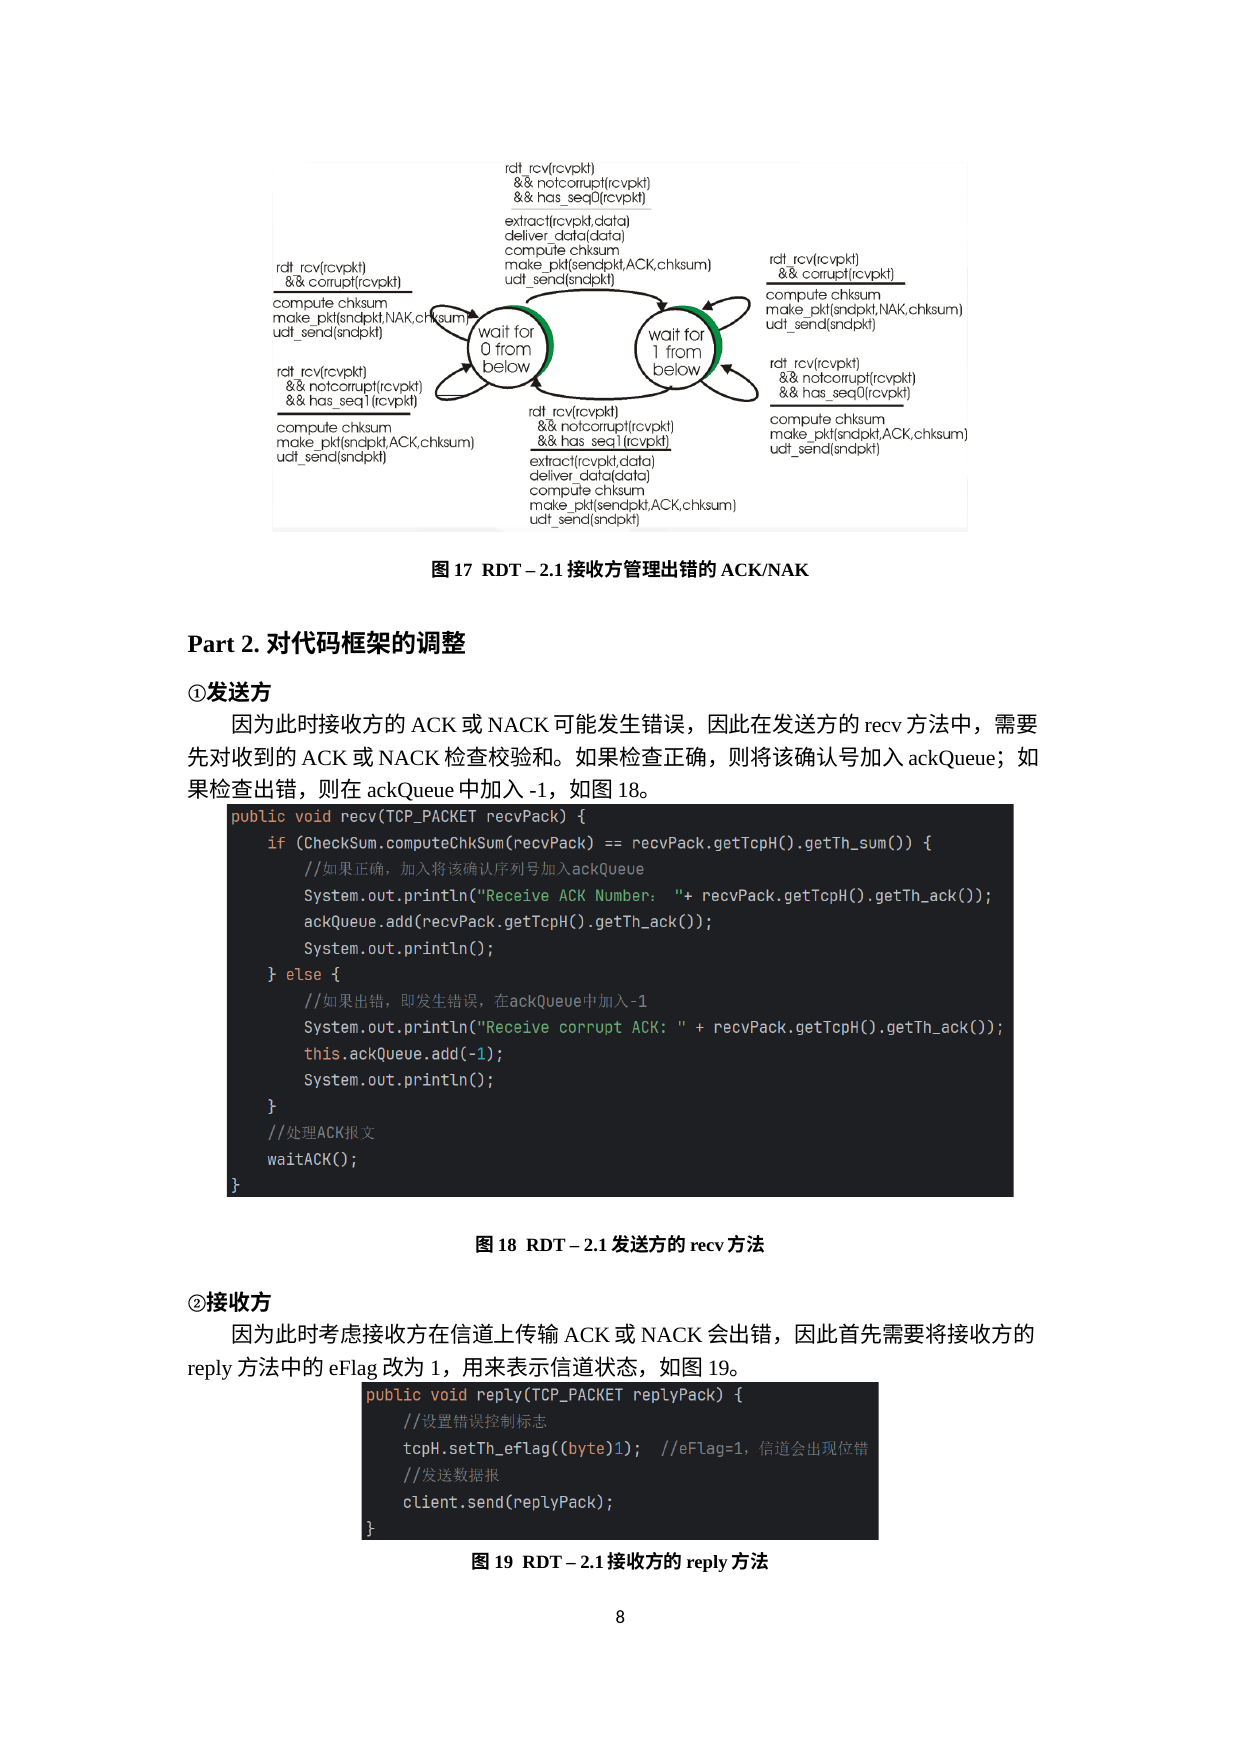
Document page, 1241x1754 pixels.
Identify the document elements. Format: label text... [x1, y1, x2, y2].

picture [361, 1382, 879, 1540]
text 图18 RDT – 2.1发送方的recv方法 [187, 1227, 1053, 1259]
text 图17 RDT – 2.1接收方管理出错的ACK/NAK [187, 552, 1053, 584]
text ②接收方 [187, 1284, 1053, 1317]
picture [272, 162, 968, 532]
picture [226, 804, 1014, 1197]
text ①发送方 [187, 674, 1053, 707]
text Part 2. 对代码框架的调整 [187, 609, 1053, 674]
text 因为此时考虑接收方在信道上传输ACK或NACK会出错，因此首先需要将接收方的reply方法中的eFlag改为1，用来表示信道状态，如图19。 [187, 1317, 1053, 1382]
text 图19 RDT – 2.1接收方的reply方法 [187, 1544, 1053, 1577]
text 因为此时接收方的ACK或NACK可能发生错误，因此在发送方的recv方法中，需要先对收到的ACK或NACK检查校验和。如果检查正确，则将该确认号加入ackQueue；如果检查出错，则在ackQueue中加入 -1，如图18。 [187, 707, 1053, 804]
